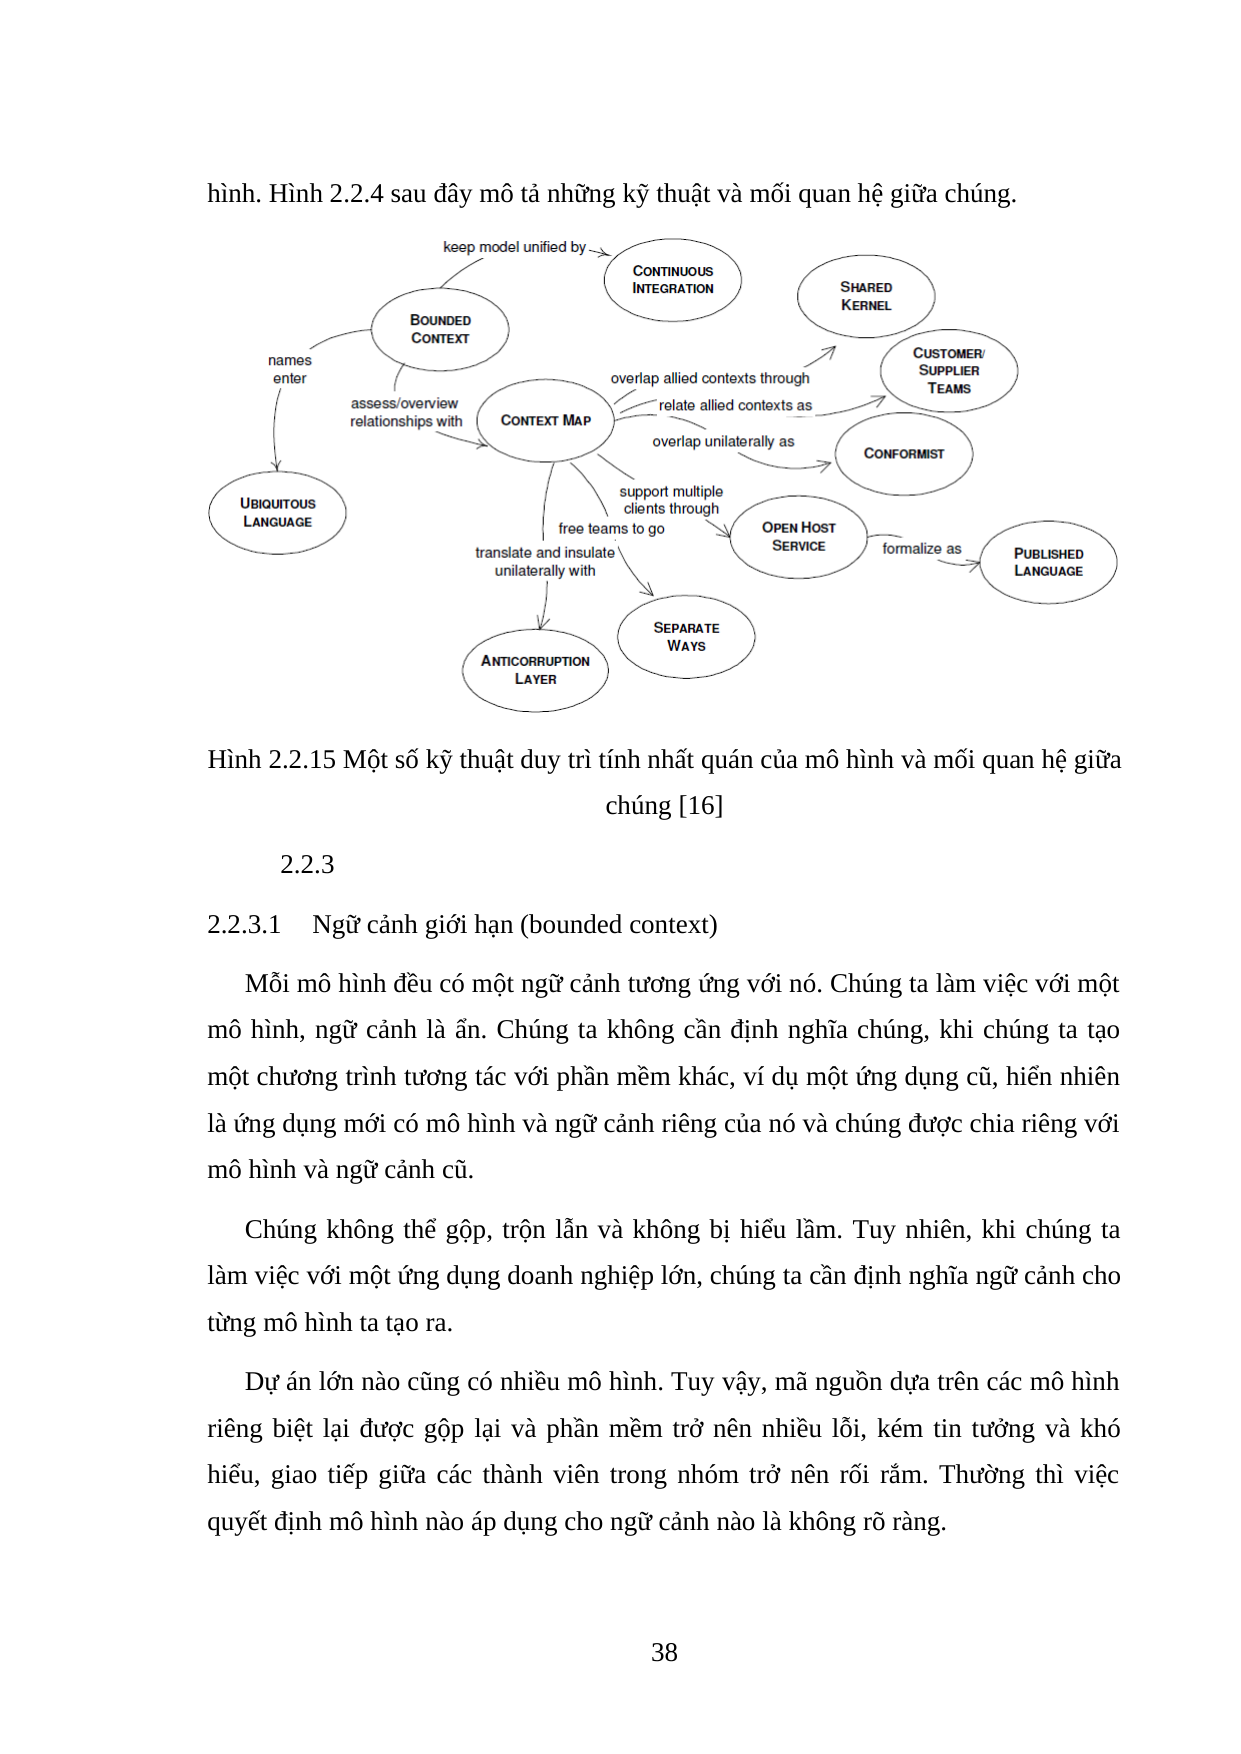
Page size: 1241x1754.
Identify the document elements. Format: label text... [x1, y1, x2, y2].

subtitle Ngữ cảnh giới hạn (bounded context) [207, 908, 1122, 939]
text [207, 177, 1122, 208]
picture [207, 236, 1122, 715]
text Mỗi mô hình đều có một ngữ cảnh tương ứng với nó. Chúng ta làm việc với một mô hình, ngữ cảnh là ẩn. Chúng ta không cần định nghĩa chúng, khi chúng ta tạo một chương trình tương tác với phần mềm khác, ví dụ một ứng dụng cũ, hiển nhiên là ứng dụng mới có mô hình và ngữ cảnh riêng của nó và chúng được chia riêng với mô hình và ngữ cảnh cũ. [207, 967, 1122, 1185]
text Dự án lớn nào cũng có nhiều mô hình. Tuy vậy, mã nguồn dựa trên các mô hình riêng biệt lại được gộp lại và phần mềm trở nên nhiều lỗi, kém tin tưởng và khó hiểu, giao tiếp giữa các thành viên trong nhóm trở nên rối rắm. Thường thì việc quyết định mô hình nào áp dụng cho ngữ cảnh nào là không rõ ràng. [207, 1365, 1122, 1536]
text Chúng không thể gộp, trộn lẫn và không bị hiểu lầm. Tuy nhiên, khi chúng ta làm việc với một ứng dụng doanh nghiệp lớn, chúng ta cần định nghĩa ngữ cảnh cho từng mô hình ta tạo ra. [207, 1213, 1122, 1337]
text Hình 2.2.4 Một số kỹ thuật duy trì tính nhất quán của mô hình và mối quan hệ giữa chúng [207, 743, 1122, 821]
